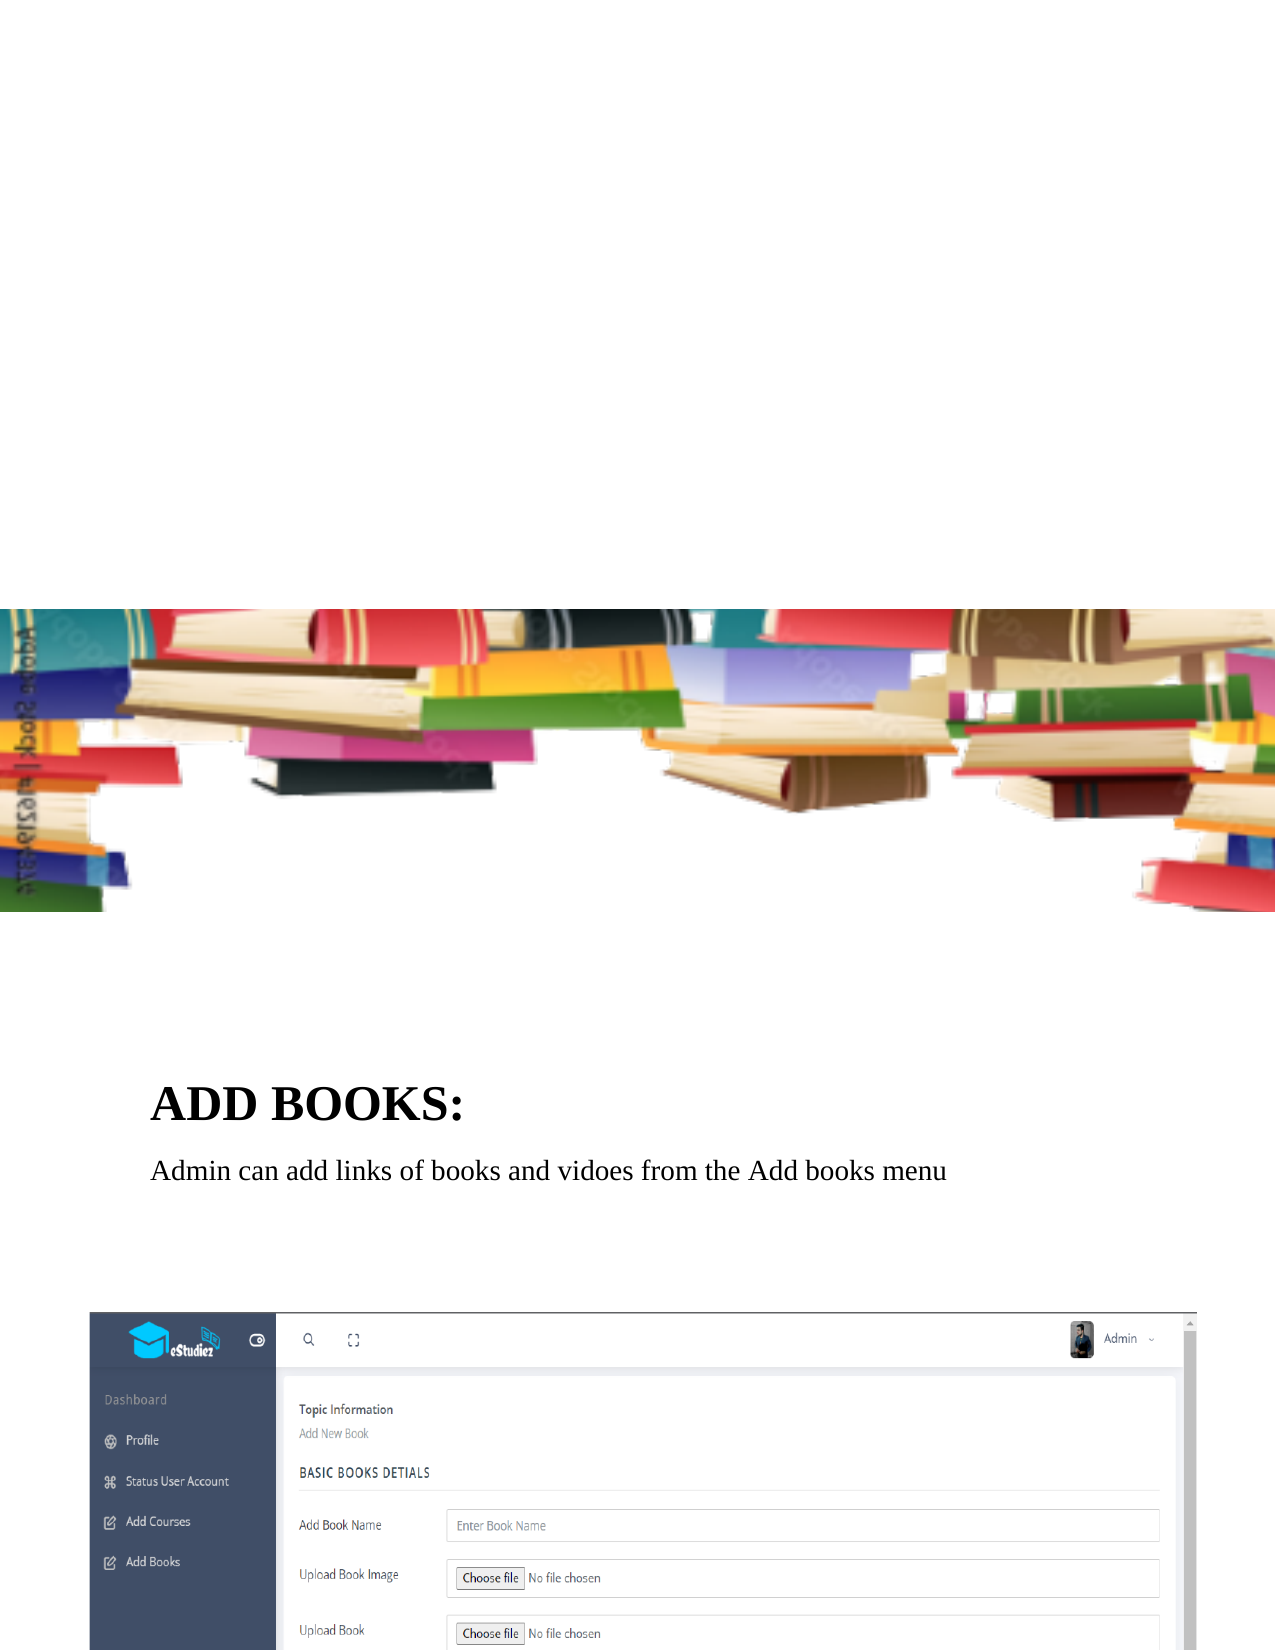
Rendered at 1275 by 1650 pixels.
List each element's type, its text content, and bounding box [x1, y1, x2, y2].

text ADD BOOKS: [150, 1074, 1125, 1132]
text Admin can add links of books and vidoes from the Add books menu [150, 1153, 1125, 1186]
picture [0, 609, 1275, 912]
picture [89, 1312, 1197, 1650]
